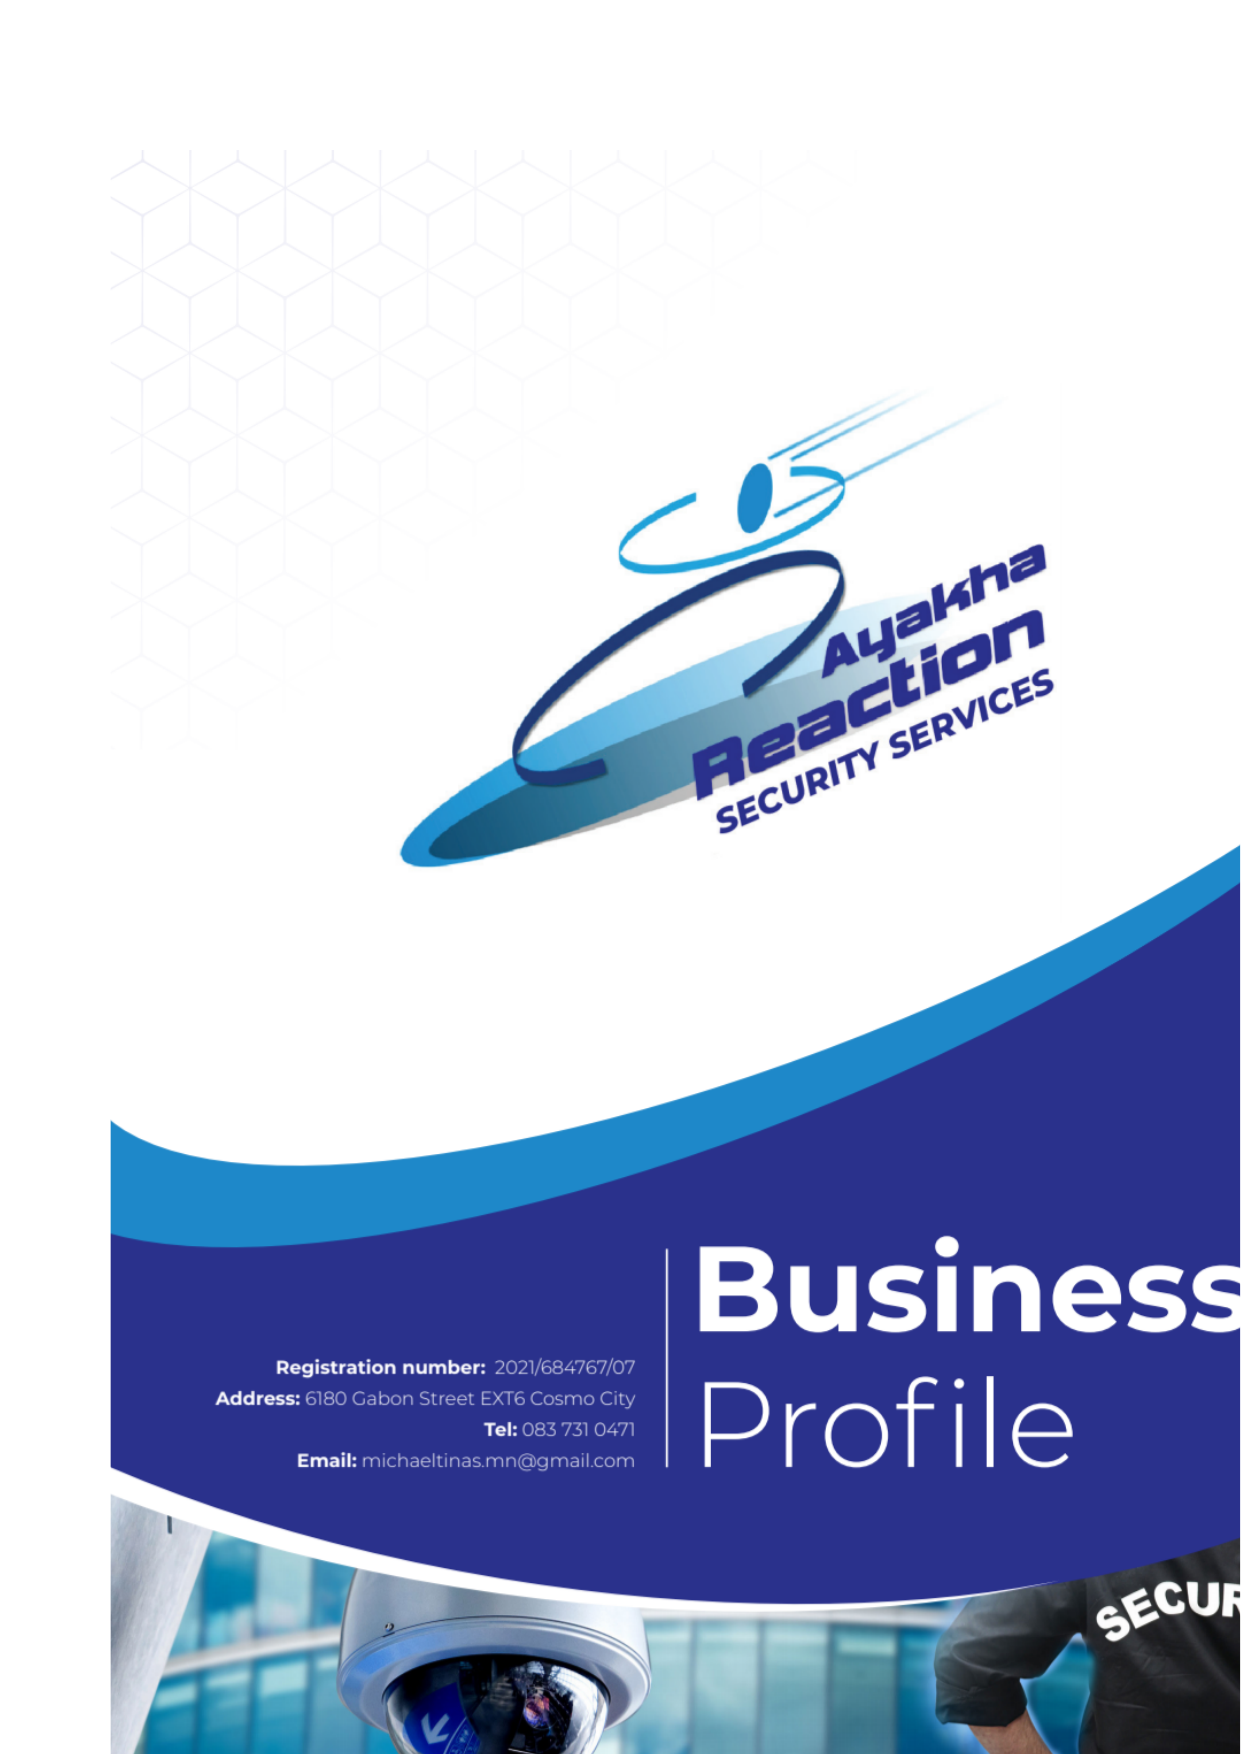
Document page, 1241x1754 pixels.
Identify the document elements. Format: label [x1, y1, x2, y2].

picture [110, 150, 1241, 1754]
